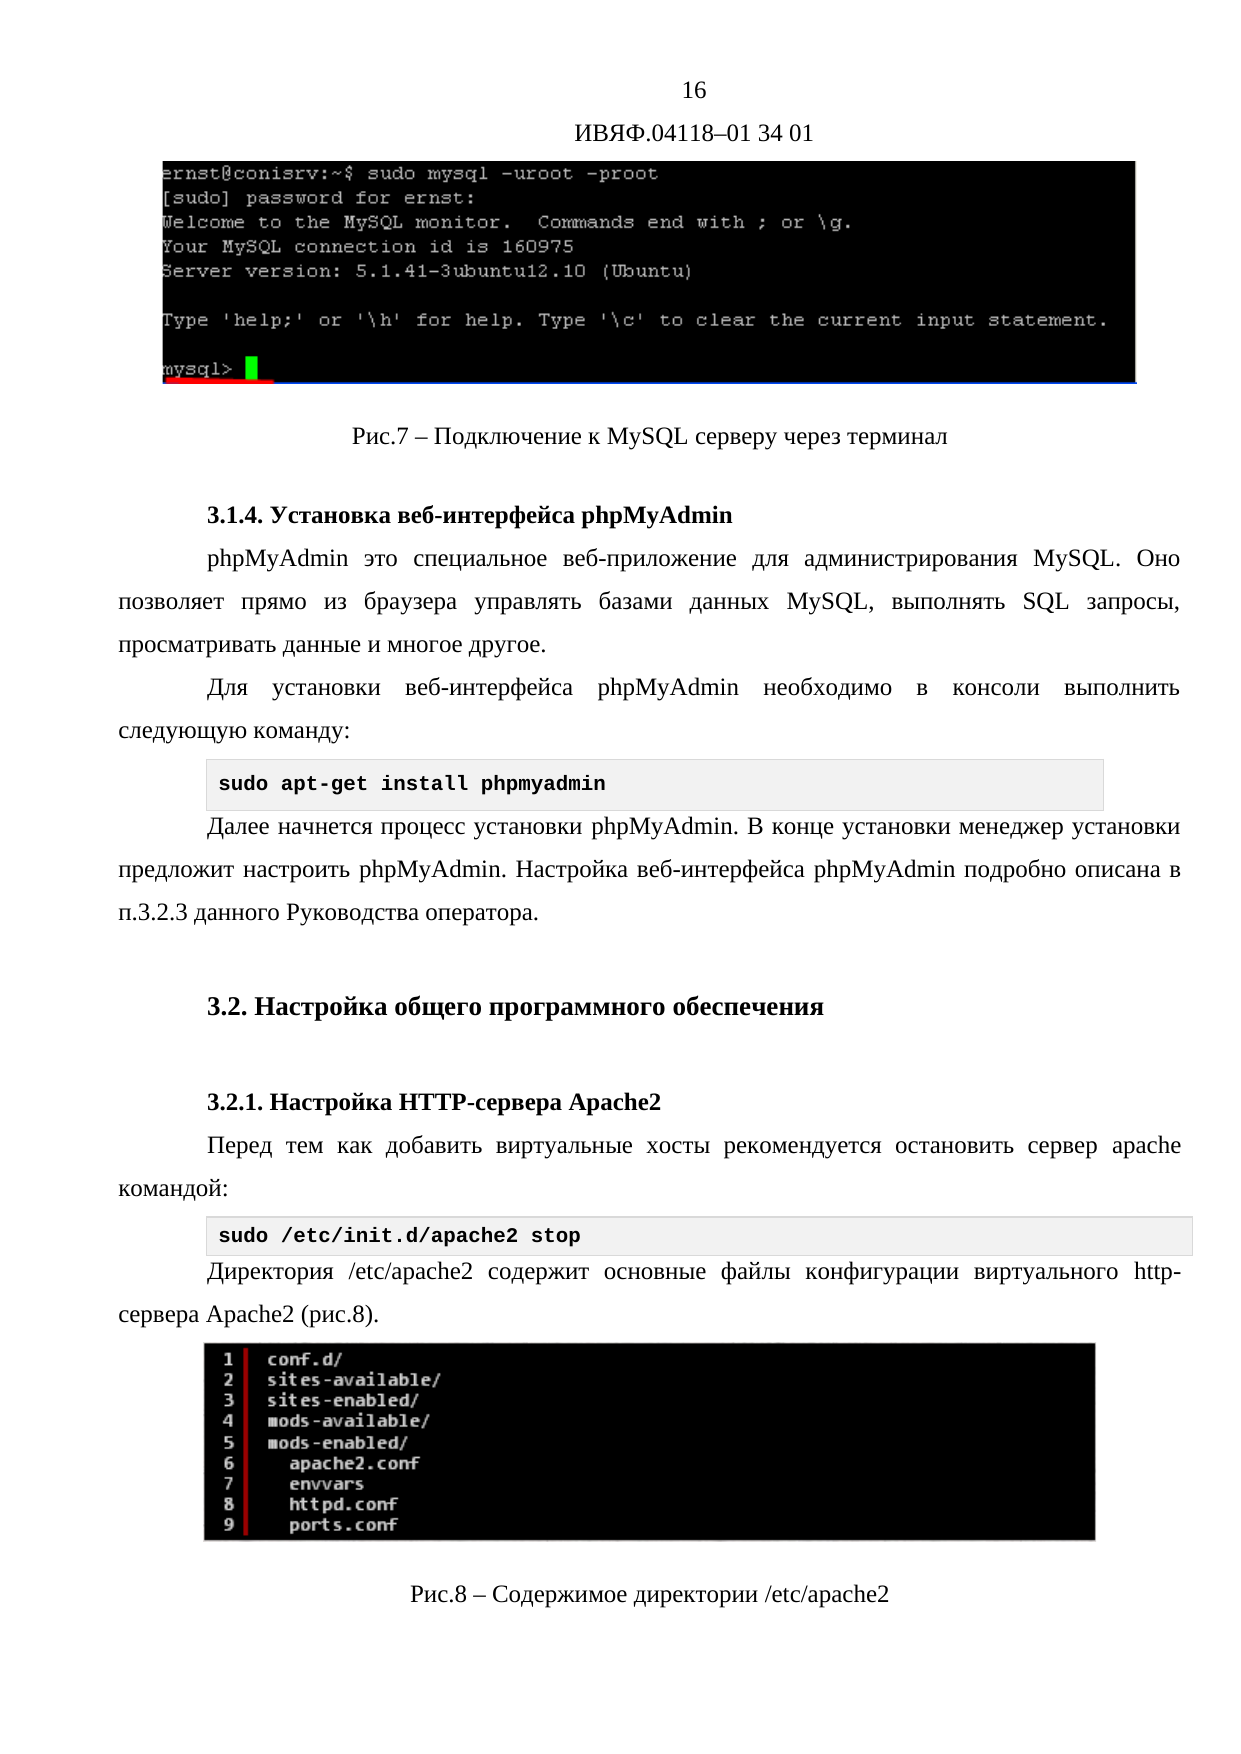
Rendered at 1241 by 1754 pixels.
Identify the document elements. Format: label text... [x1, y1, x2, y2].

text Рис.7 – Подключение к MySQL серверу через терминал [118, 421, 1181, 450]
text Рис.8 – Содержимое директории /etc/apache2 [118, 1579, 1181, 1608]
table_header sudo /etc/init.d/apache2 stop [207, 1218, 1192, 1255]
picture [203, 1342, 1097, 1542]
subtitle 3.2.1. Настройка HTTP-сервера Apache2 [118, 1087, 1181, 1116]
subtitle 3.1.4. Установка веб-интерфейса phpMyAdmin [118, 500, 1181, 528]
text Далее начнется процесс установки phpMyAdmin. В конце установки менеджер установки предложит настроить phpMyAdmin. Настройка веб-интерфейса phpMyAdmin подробно описана в п.3.2.3 данного Руководства оператора. [118, 811, 1181, 926]
subtitle 3.2. Настройка общего программного обеспечения [118, 990, 1181, 1022]
text phpMyAdmin это специальное веб-приложение для администрирования MySQL. Оно позволяет прямо из браузера управлять базами данных MySQL, выполнять SQL запросы, просматривать данные и многое другое. [118, 543, 1181, 658]
text Директория /etc/apache2 содержит основные файлы конфигурации виртуального http-сервера Apache2 (рис.8). [118, 1256, 1181, 1328]
text Перед тем как добавить виртуальные хосты рекомендуется остановить сервер apache командой: [118, 1130, 1181, 1202]
picture [162, 161, 1137, 384]
text Для установки веб-интерфейса phpMyAdmin необходимо в консоли выполнить следующую команду: [118, 672, 1181, 744]
table_header sudo apt-get install phpmyadmin [207, 760, 1103, 810]
